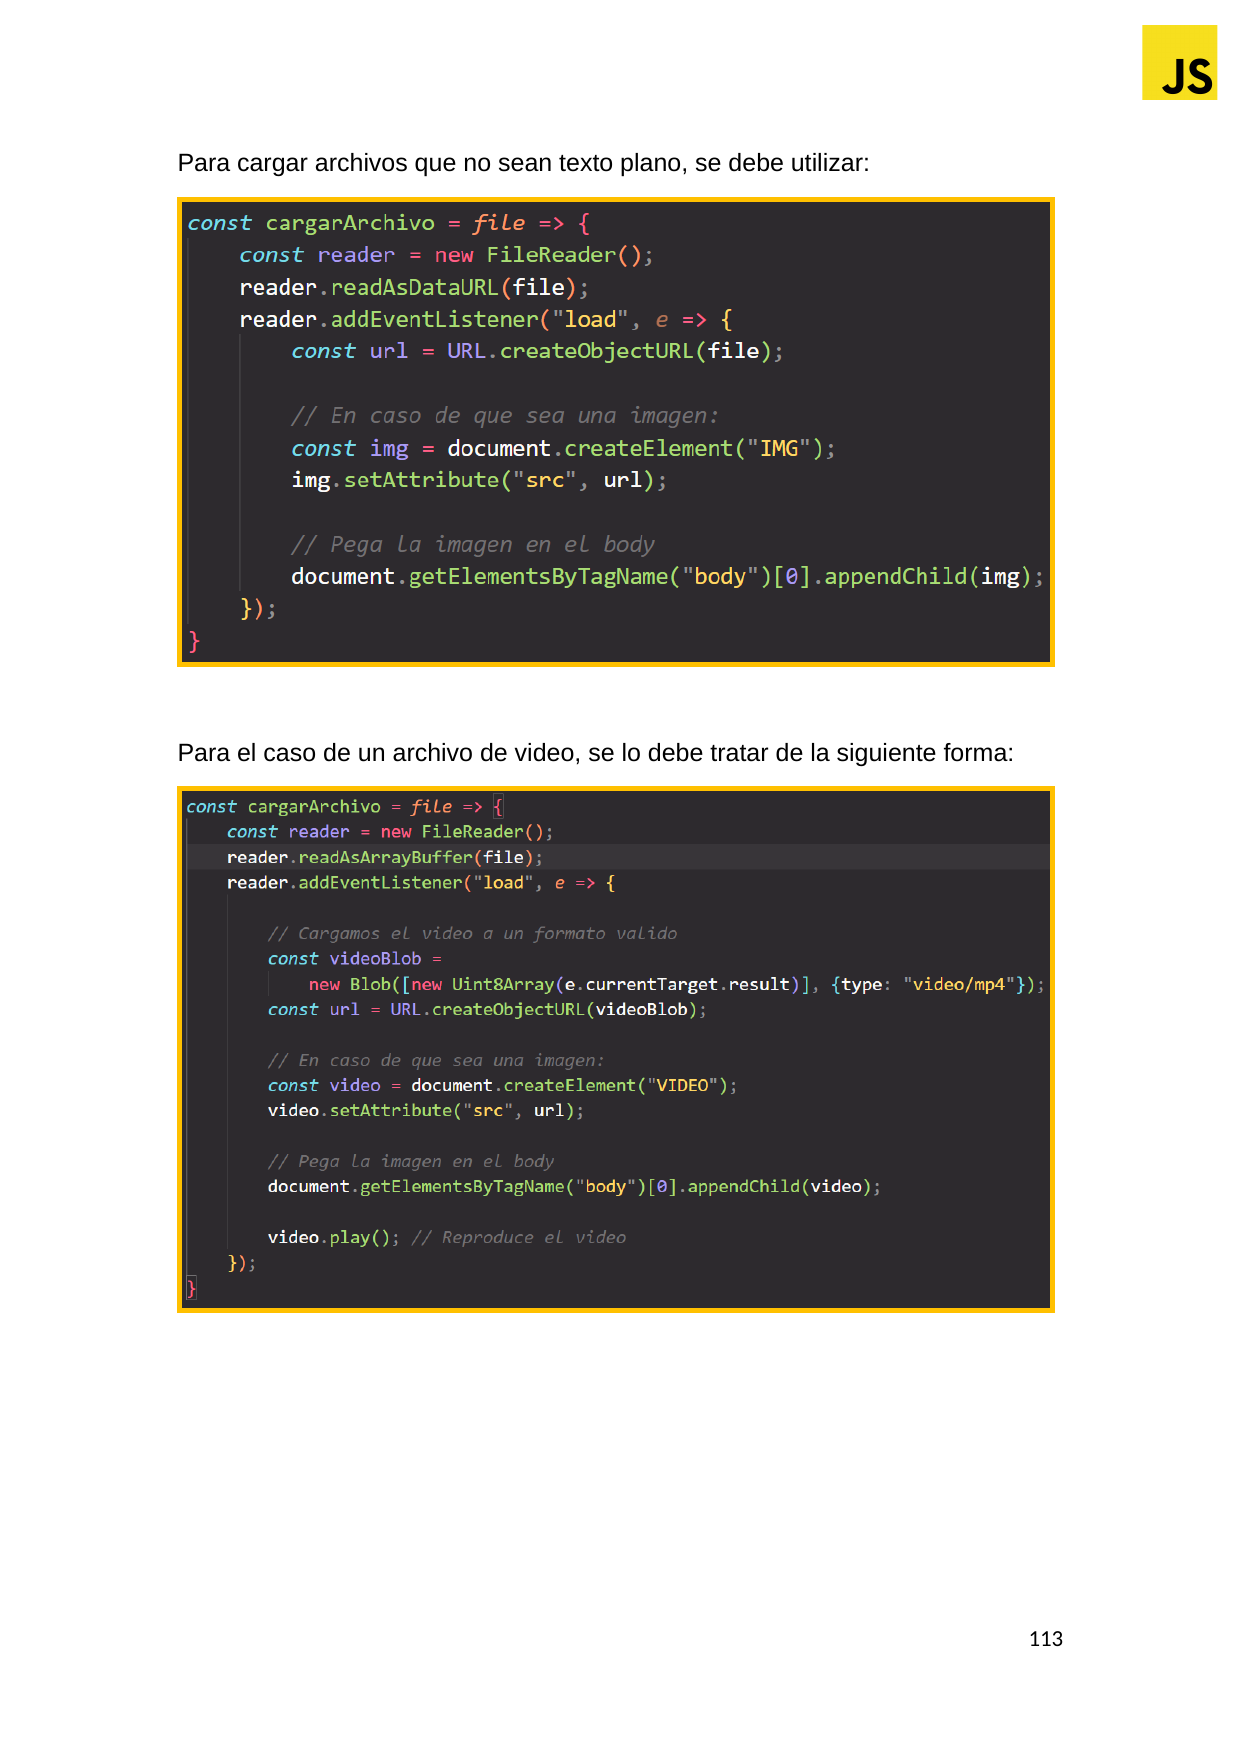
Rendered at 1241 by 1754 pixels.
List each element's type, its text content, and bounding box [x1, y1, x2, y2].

text Para cargar archivos que no sean texto plano, se debe utilizar: [177, 148, 1063, 176]
picture [182, 791, 1050, 1308]
text Para el caso de un archivo de video, se lo debe tratar de la siguiente forma: [177, 738, 1063, 767]
picture [1142, 25, 1218, 100]
picture [182, 202, 1050, 662]
